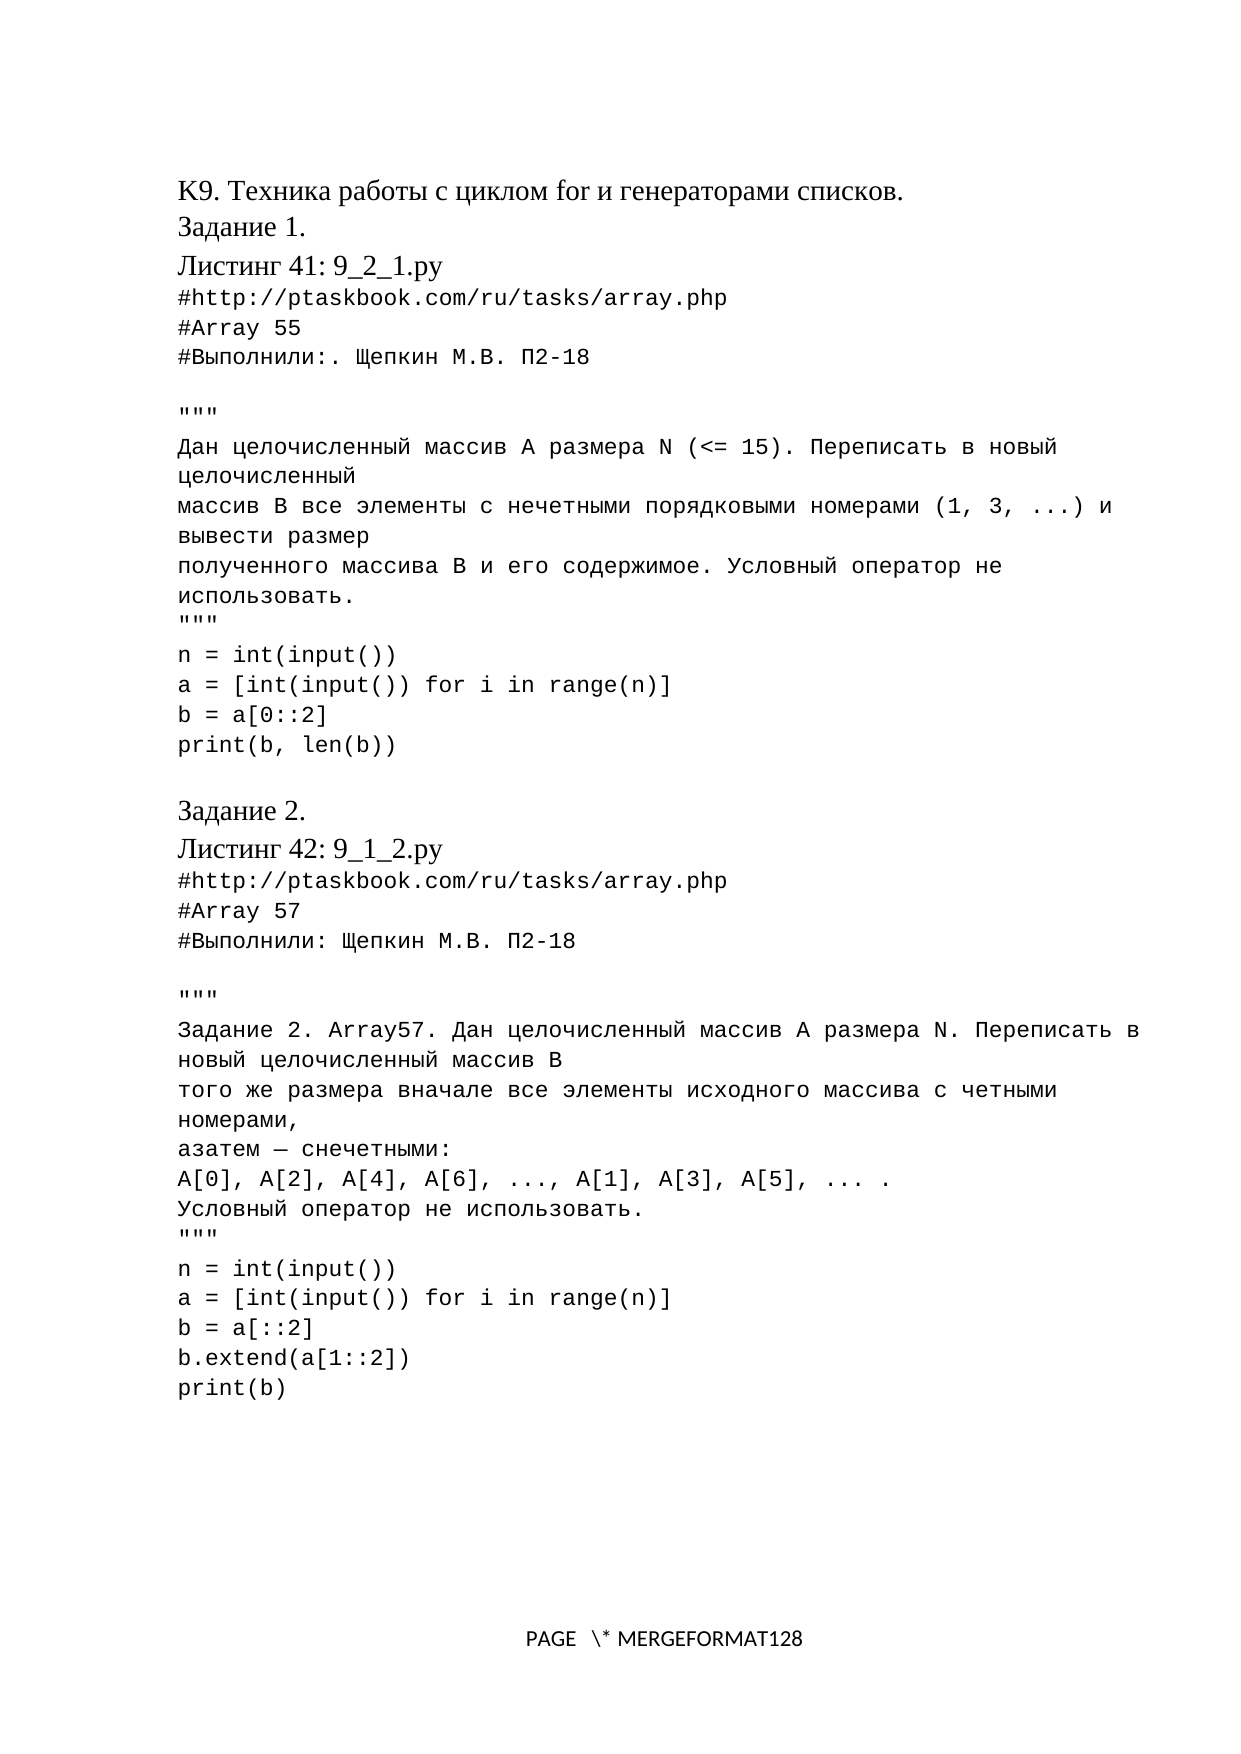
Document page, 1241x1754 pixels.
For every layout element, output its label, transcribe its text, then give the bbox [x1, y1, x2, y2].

text массив B все элементы с нечетными порядковыми номерами (1, 3, ...) и вывести размер [177, 495, 1152, 550]
text A[0], A[2], A[4], A[6], ..., A[1], A[3], A[5], ... . [177, 1168, 1152, 1193]
text b = a[0::2] [177, 703, 1152, 729]
text Задание 2. Array57. Дан целочисленный массив A размера N. Переписать в новый целочисленный массив B [177, 1019, 1152, 1074]
text того же размера вначале все элементы исходного массива с четными номерами, [177, 1078, 1152, 1134]
text #Array 55 [177, 316, 1152, 342]
text #Array 57 [177, 899, 1152, 925]
text n = int(input()) [177, 1257, 1152, 1283]
text """ [177, 989, 1152, 1015]
text """ [177, 1227, 1152, 1253]
text азатем — снечетными: [177, 1138, 1152, 1164]
text полученного массива B и его содержимое. Условный оператор не использовать. [177, 554, 1152, 610]
text Листинг 41: 9_2_1.py [177, 248, 1152, 281]
text print(b) [177, 1376, 1152, 1402]
text b = a[::2] [177, 1317, 1152, 1342]
text #http://ptaskbook.com/ru/tasks/array.php [177, 870, 1152, 896]
text n = int(input()) [177, 644, 1152, 669]
text Листинг 42: 9_1_2.py [177, 831, 1152, 865]
subtitle K9. Техника работы с циклом for и генераторами списков. [177, 173, 1152, 206]
text Дан целочисленный массив A размера N (<= 15). Переписать в новый целочисленный [177, 435, 1152, 491]
text Задание 2. [177, 793, 1152, 826]
text #http://ptaskbook.com/ru/tasks/array.php [177, 286, 1152, 312]
text Условный оператор не использовать. [177, 1197, 1152, 1223]
text b.extend(a[1::2]) [177, 1346, 1152, 1372]
text #Выполнили: Щепкин М.В. П2-18 [177, 929, 1152, 955]
text #Выполнили:. Щепкин М.В. П2-18 [177, 346, 1152, 372]
text Задание 1. [177, 209, 1152, 243]
text a = [int(input()) for i in range(n)] [177, 673, 1152, 699]
text print(b, len(b)) [177, 733, 1152, 759]
text """ [177, 614, 1152, 640]
text """ [177, 405, 1152, 431]
text a = [int(input()) for i in range(n)] [177, 1287, 1152, 1313]
